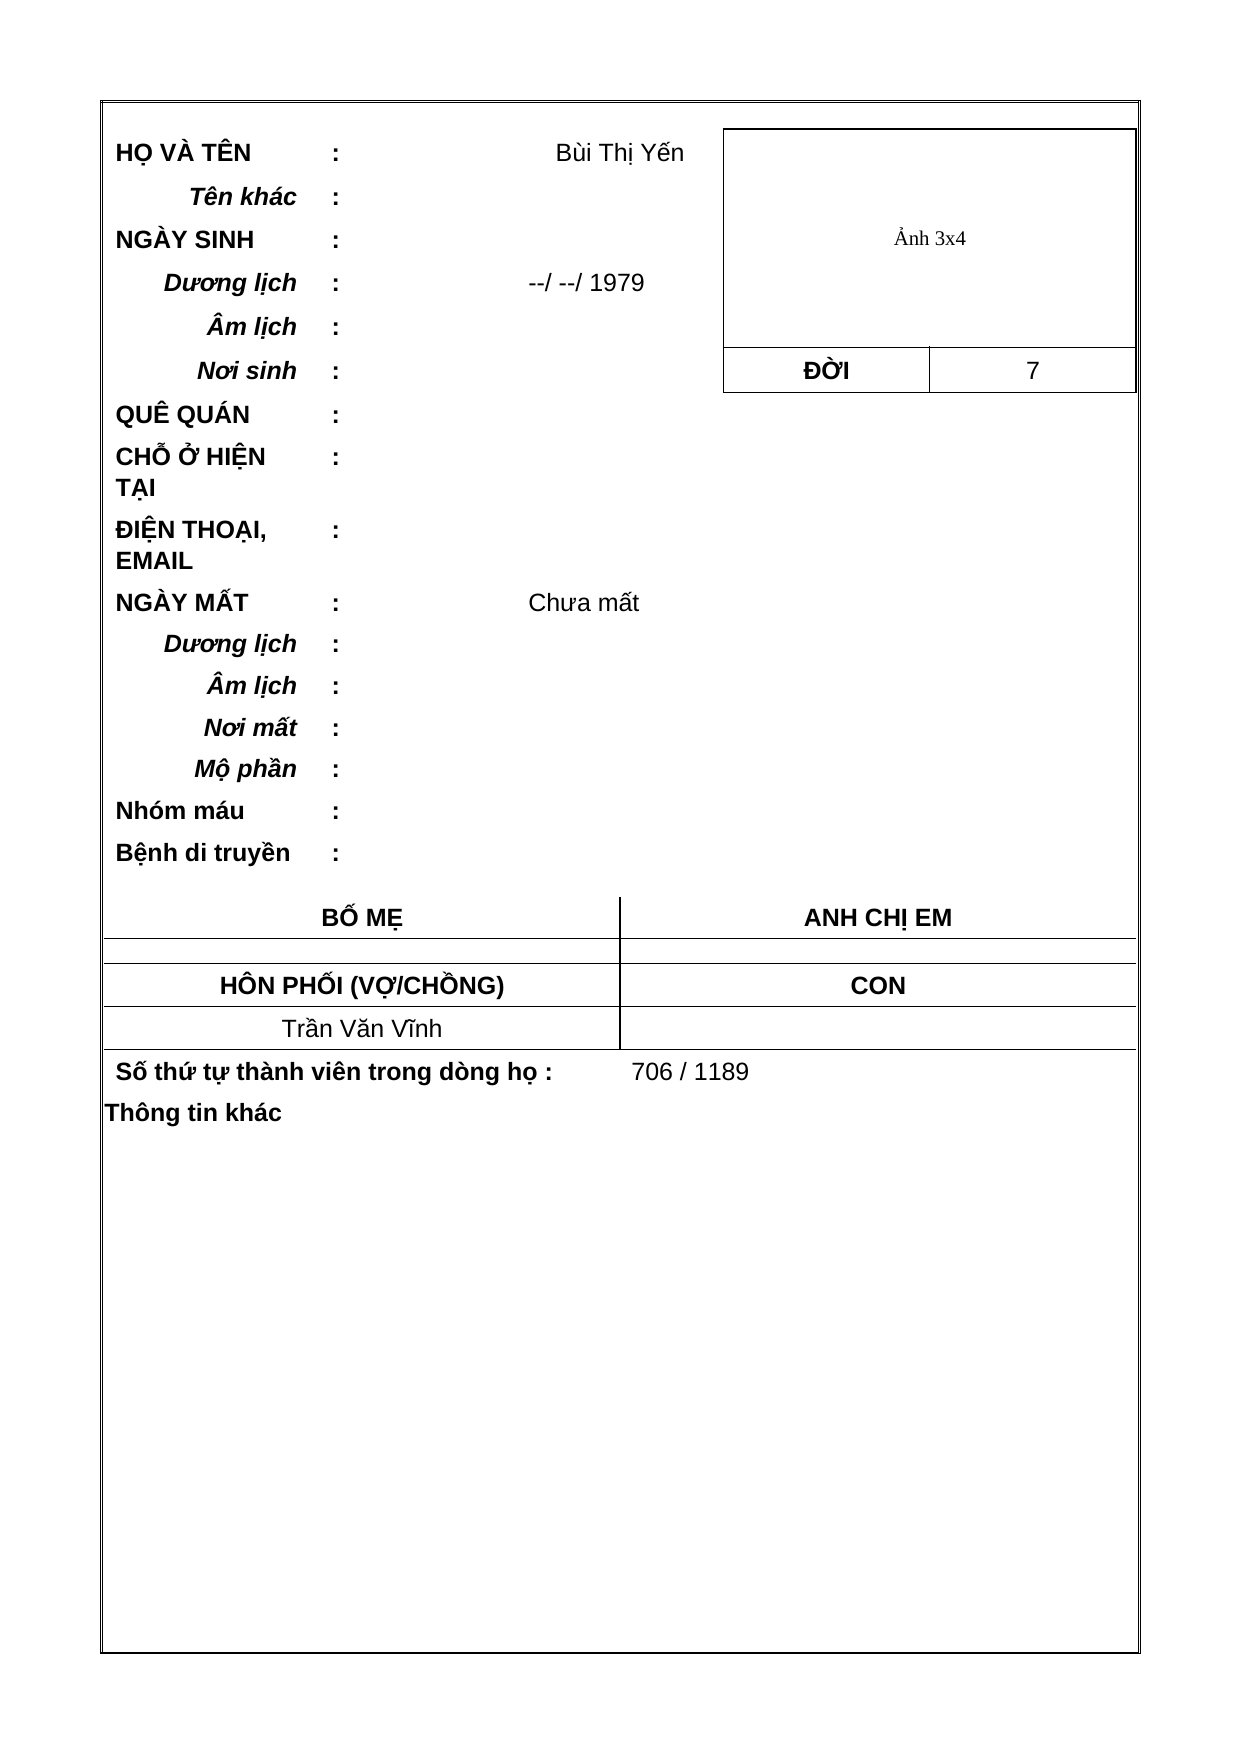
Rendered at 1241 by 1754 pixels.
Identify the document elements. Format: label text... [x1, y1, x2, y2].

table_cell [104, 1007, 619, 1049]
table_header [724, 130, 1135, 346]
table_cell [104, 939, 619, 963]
text Thông tin khác [104, 1097, 1136, 1128]
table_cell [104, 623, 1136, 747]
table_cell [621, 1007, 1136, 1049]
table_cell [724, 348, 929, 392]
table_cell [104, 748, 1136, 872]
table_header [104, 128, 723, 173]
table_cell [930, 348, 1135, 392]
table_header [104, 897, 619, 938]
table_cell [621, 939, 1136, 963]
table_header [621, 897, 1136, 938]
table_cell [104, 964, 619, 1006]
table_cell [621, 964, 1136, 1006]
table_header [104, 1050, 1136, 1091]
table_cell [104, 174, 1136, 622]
